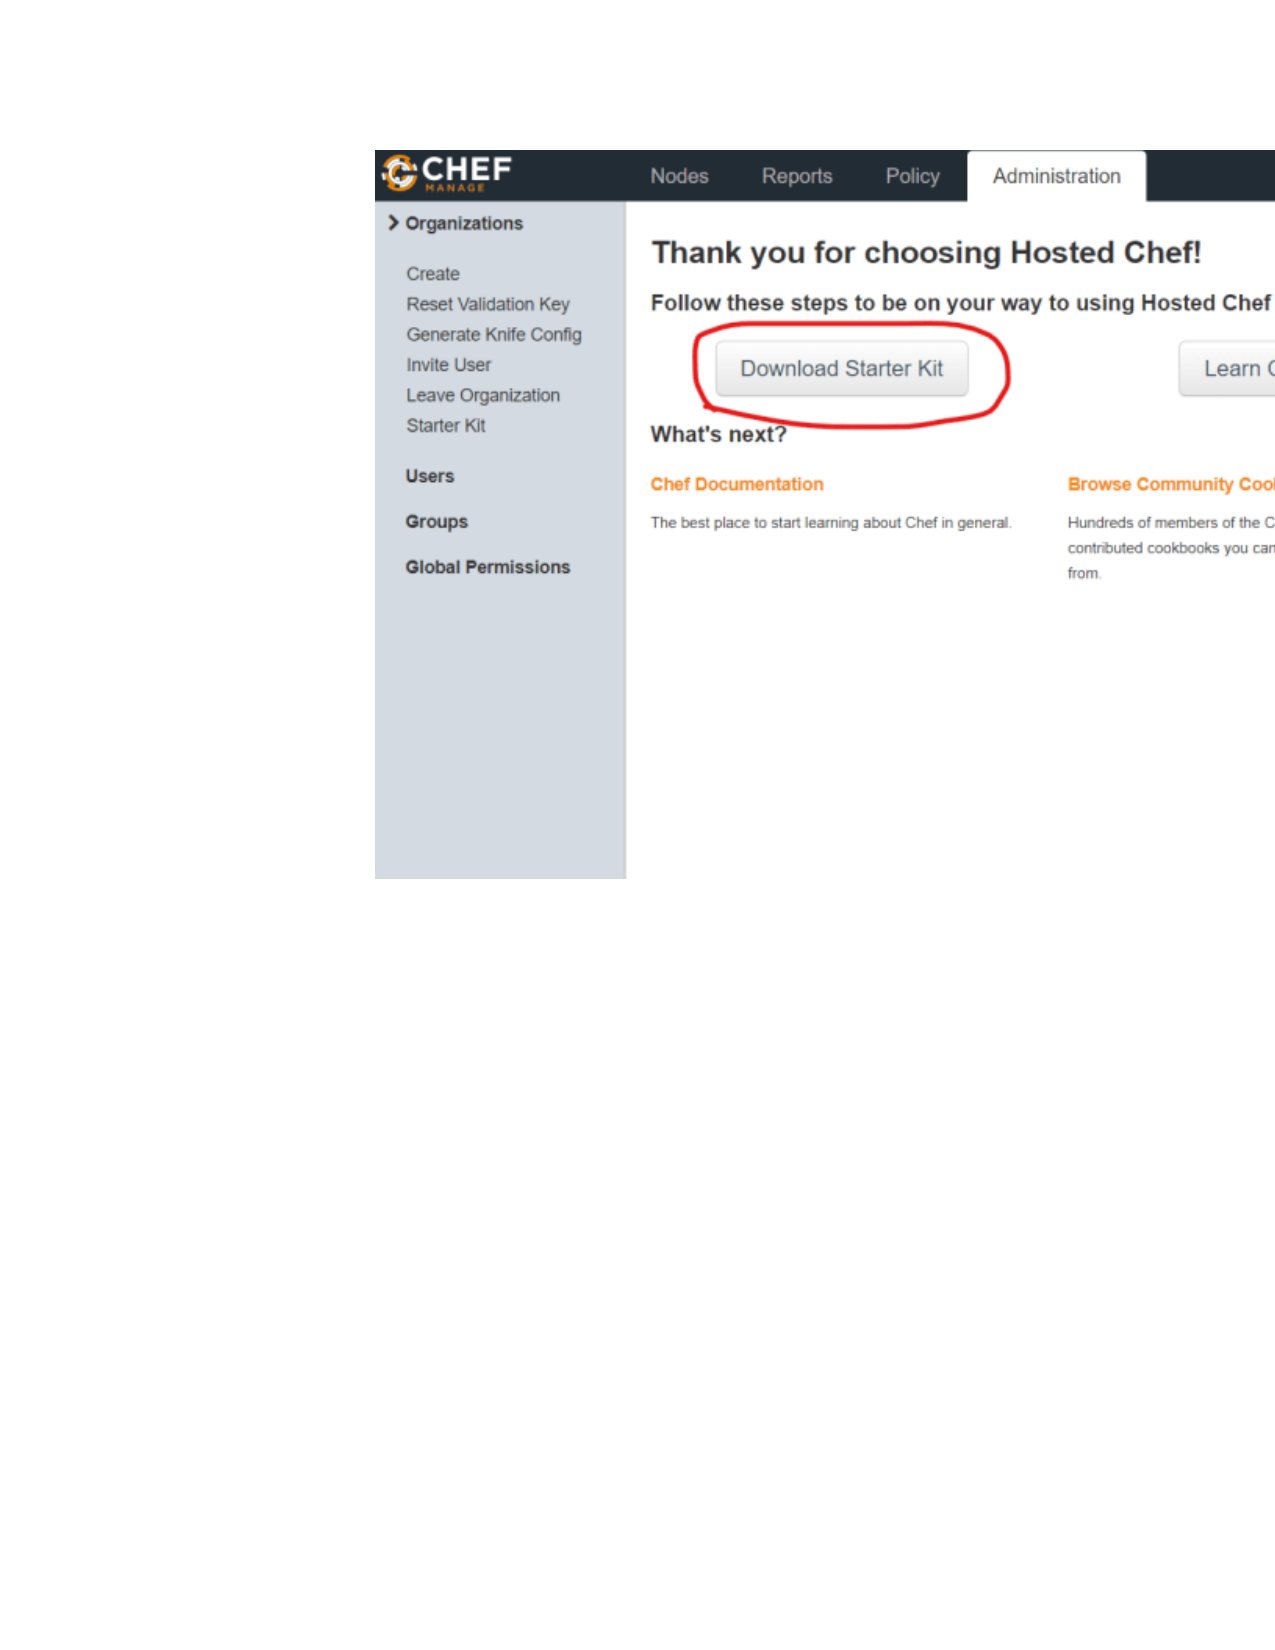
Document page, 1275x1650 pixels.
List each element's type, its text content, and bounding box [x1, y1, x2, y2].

picture [375, 150, 1275, 879]
